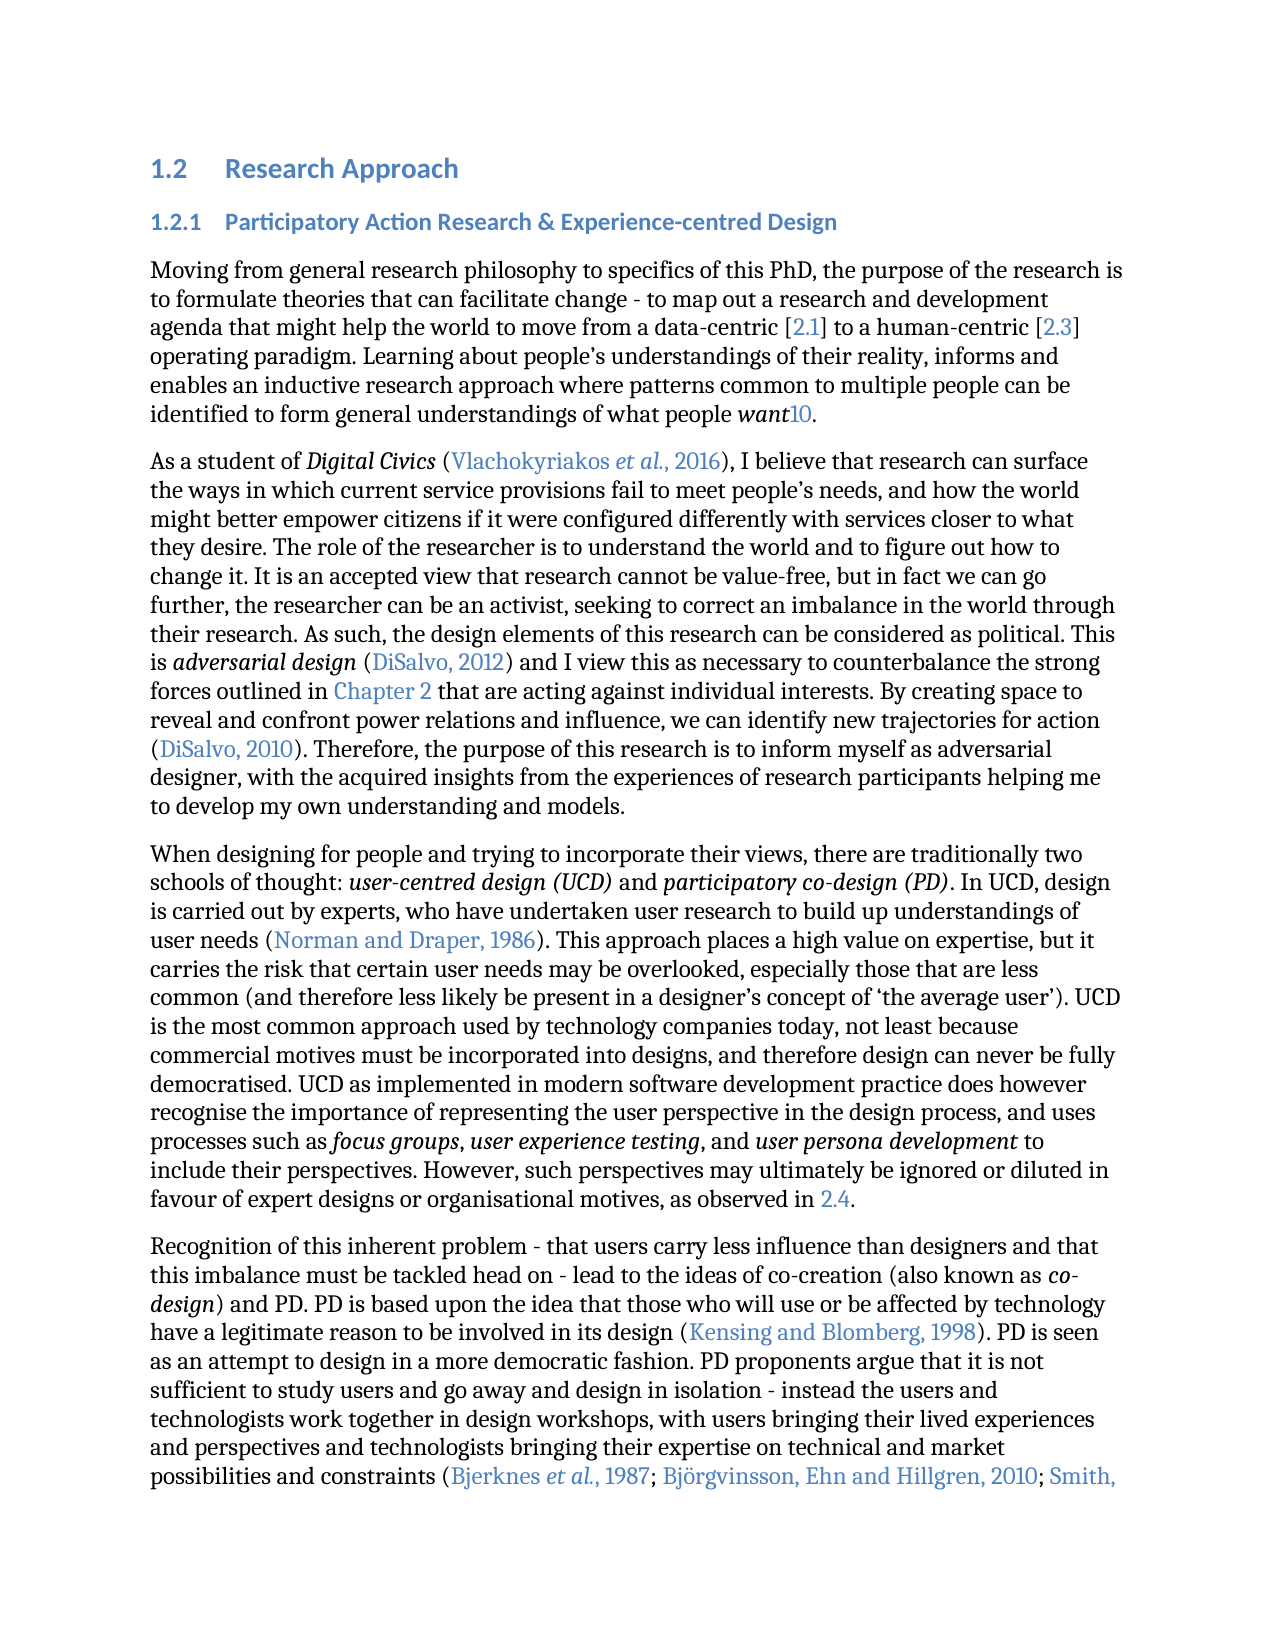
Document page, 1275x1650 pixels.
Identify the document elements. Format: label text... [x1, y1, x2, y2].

subtitle 1.2 Research Approach [150, 150, 1125, 186]
text Moving from general research philosophy to specifics of this PhD, the purpose of the research is to formulate theories that can facilitate change - to map out a research and development agenda that might help the world to move from a data-centric [2.1] to a human-centric [2.3] operating paradigm. Learning about people’s understandings of their reality, informs and enables an inductive research approach where patterns common to multiple people can be identified to form general understandings of what people want10. [150, 256, 1125, 428]
text As a student of Digital Civics (Vlachokyriakos et al., 2016), I believe that research can surface the ways in which current service provisions fail to meet people’s needs, and how the world might better empower citizens if it were configured differently with services closer to what they desire. The role of the researcher is to understand the world and to figure out how to change it. It is an accepted view that research cannot be value-free, but in fact we can go further, the researcher can be an activist, seeking to correct an imbalance in the world through their research. As such, the design elements of this research can be considered as political. This is adversarial design (DiSalvo, 2012) and I view this as necessary to counterbalance the strong forces outlined in Chapter 2 that are acting against individual interests. By creating space to reveal and confront power relations and influence, we can identify new trajectories for action (DiSalvo, 2010). Therefore, the purpose of this research is to inform myself as adversarial designer, with the acquired insights from the experiences of research participants helping me to develop my own understanding and models. [150, 447, 1125, 821]
text When designing for people and trying to incorporate their views, there are traditionally two schools of thought: user-centred design (UCD) and participatory co-design (PD). In UCD, design is carried out by experts, who have undertaken user research to build up understandings of user needs (Norman and Draper, 1986). This approach places a high value on expertise, but it carries the risk that certain user needs may be overlooked, especially those that are less common (and therefore less likely be present in a designer’s concept of ‘the average user’). UCD is the most common approach used by technology companies today, not least because commercial motives must be incorporated into designs, and therefore design can never be fully democratised. UCD as implemented in modern software development practice does however recognise the importance of representing the user perspective in the design process, and uses processes such as focus groups, user experience testing, and user persona development to include their perspectives. However, such perspectives may ultimately be ignored or diluted in favour of expert designs or organisational motives, as observed in 2.4. [150, 839, 1125, 1213]
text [150, 1232, 1125, 1491]
subtitle 1.2.1 Participatory Action Research & Experience-centred Design [150, 206, 1125, 237]
